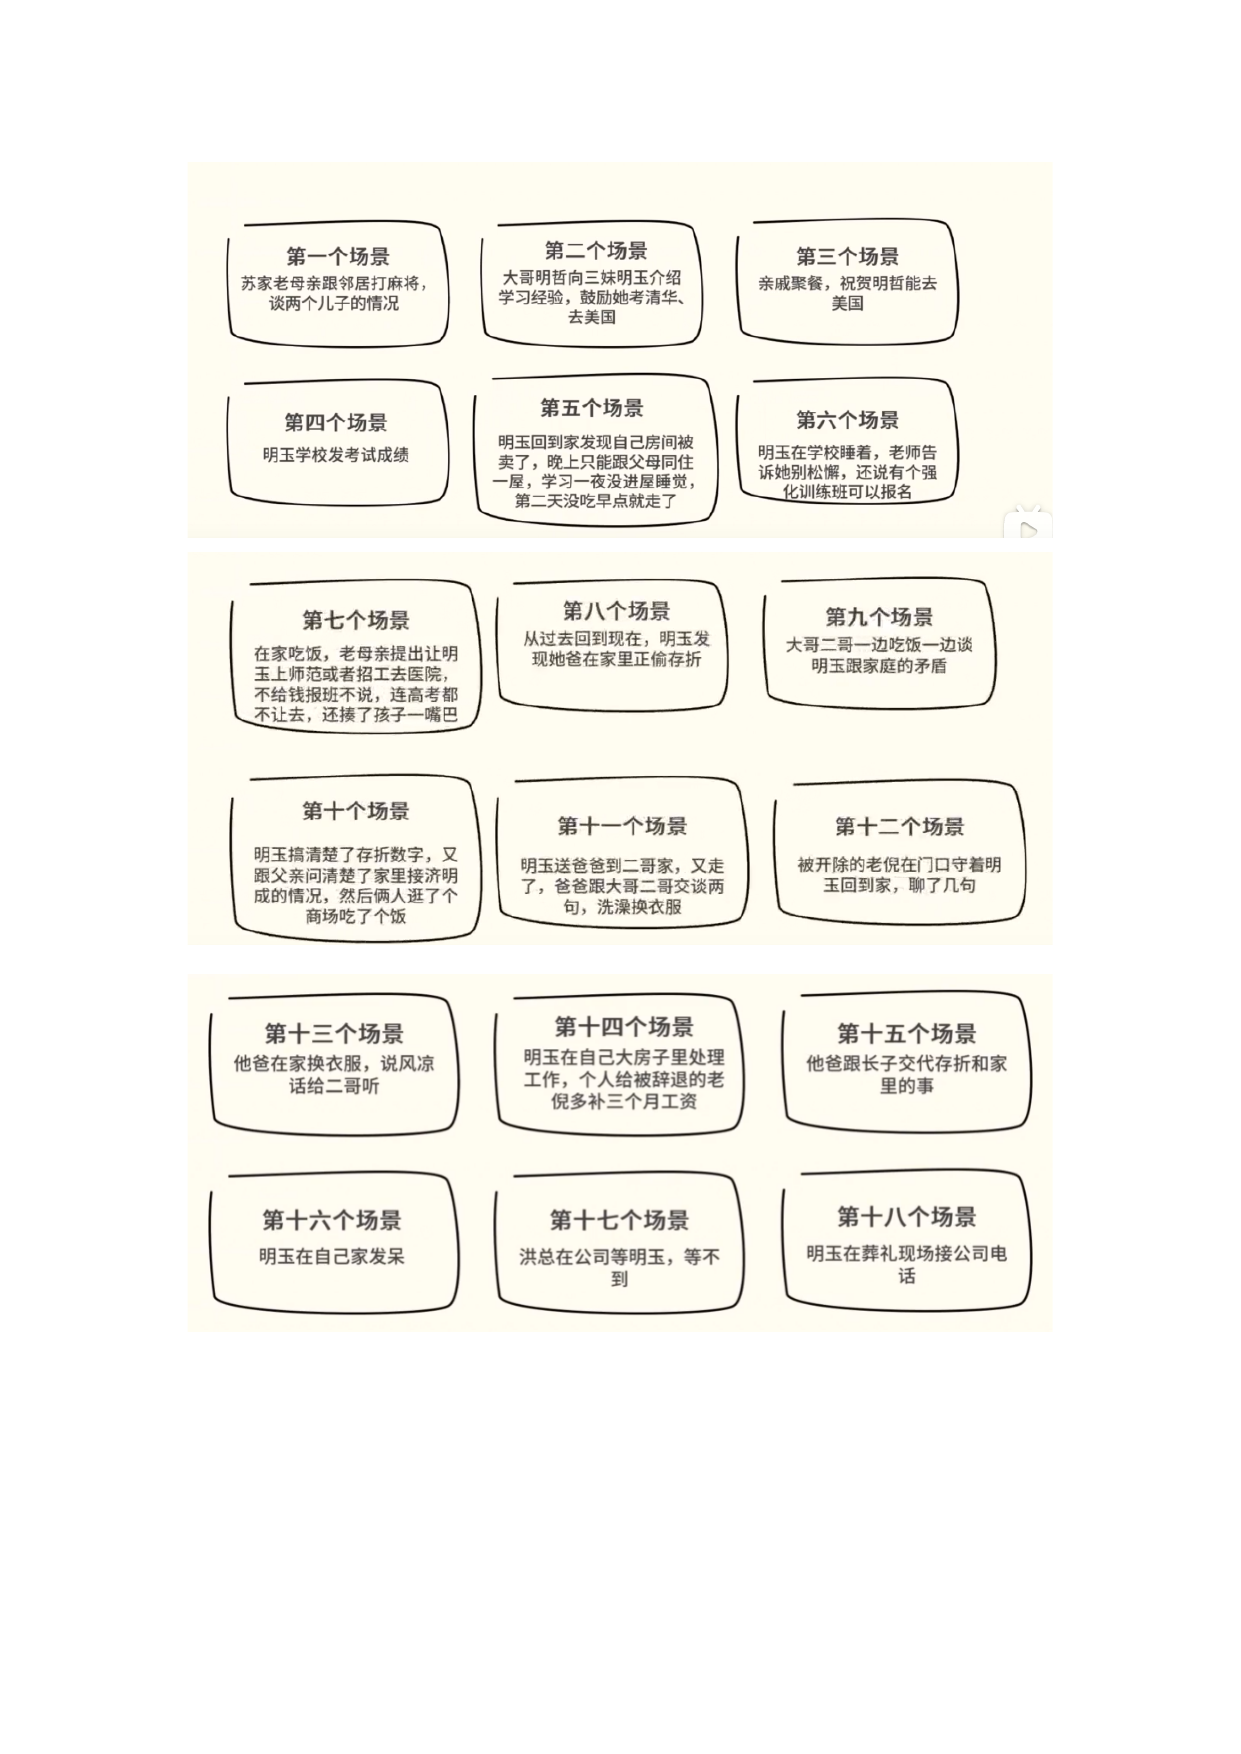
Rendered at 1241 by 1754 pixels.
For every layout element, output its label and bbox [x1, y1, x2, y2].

picture [187, 552, 1053, 945]
picture [187, 974, 1053, 1332]
picture [187, 162, 1053, 538]
